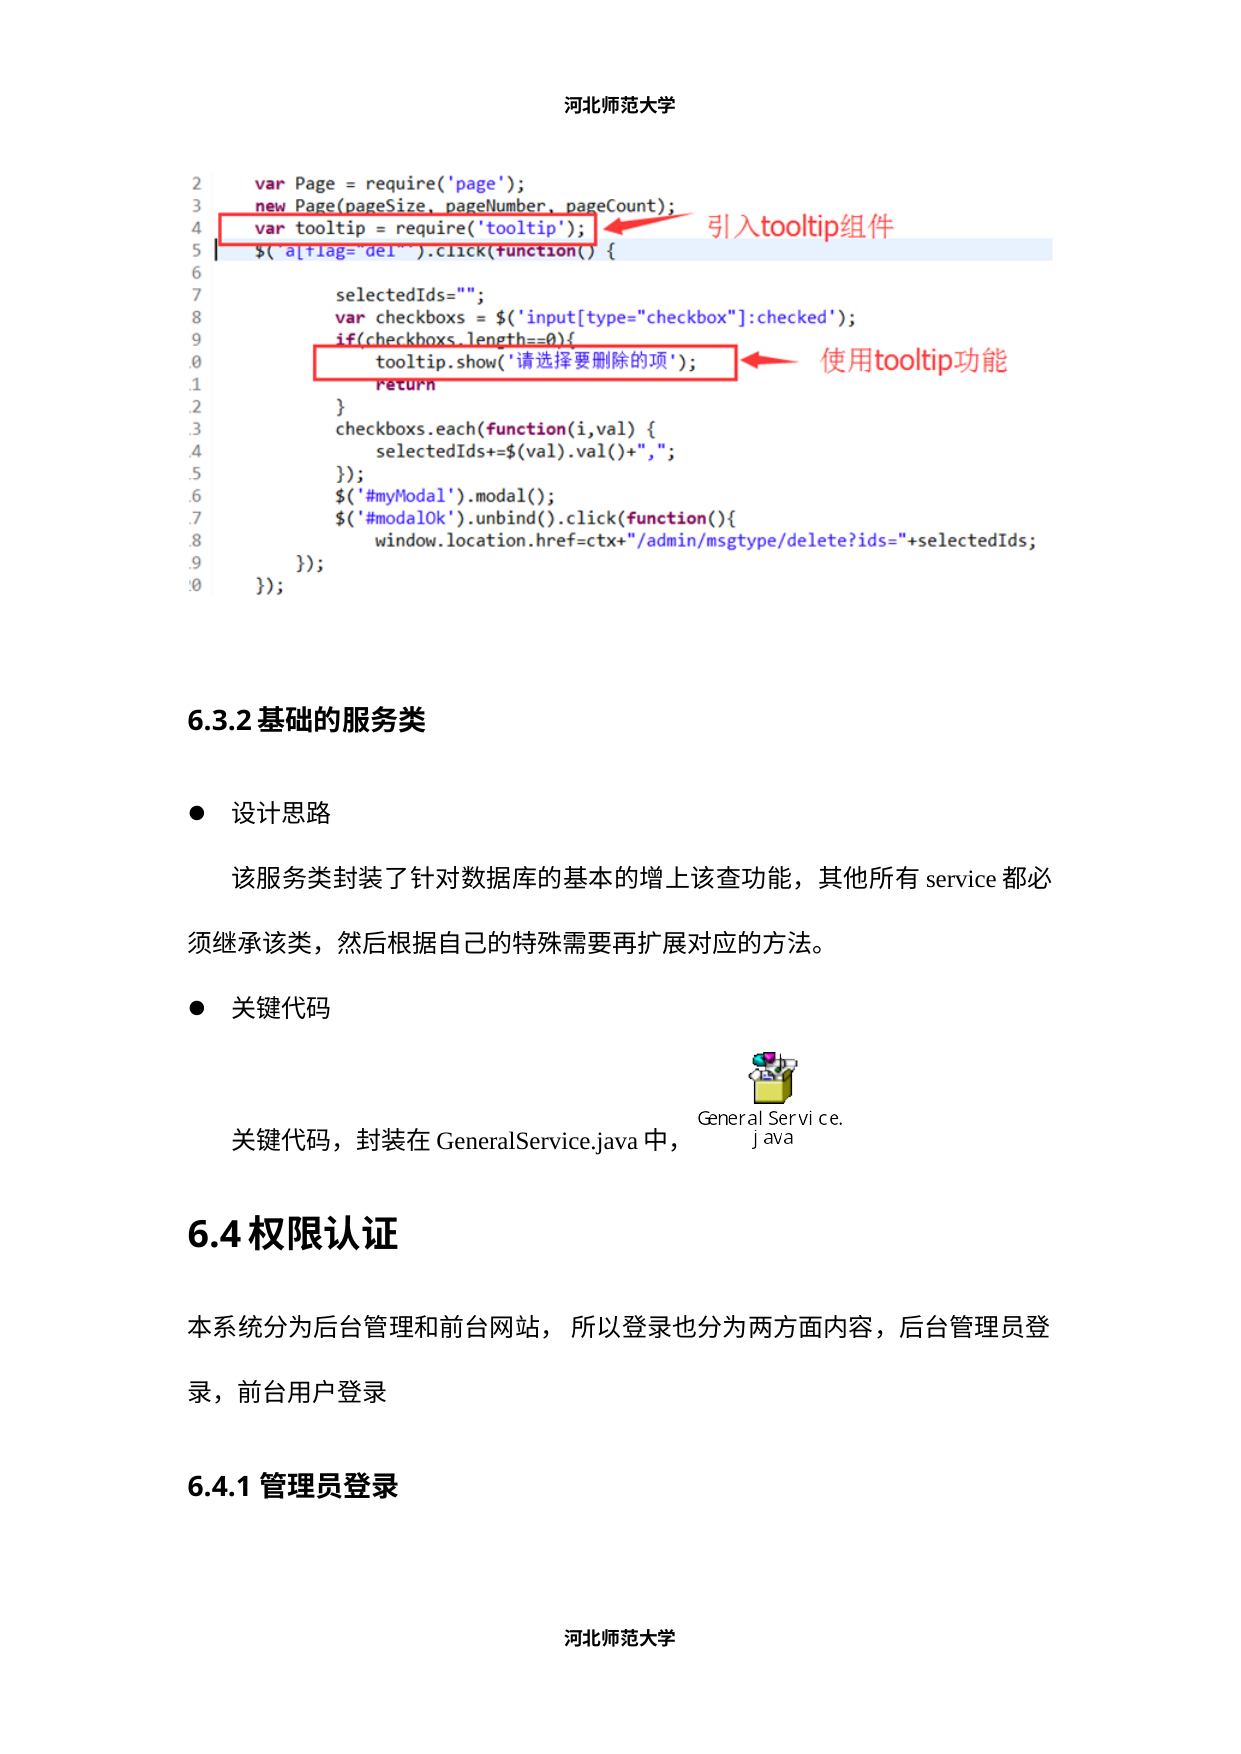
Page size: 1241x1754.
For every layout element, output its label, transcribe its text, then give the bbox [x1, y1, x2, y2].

text 关键代码，封装在GeneralService.java中， [187, 1039, 1053, 1169]
picture [187, 168, 1053, 596]
text 该服务类封装了针对数据库的基本的增上该查功能，其他所有service都必须继承该类，然后根据自己的特殊需要再扩展对应的方法。 [187, 844, 1053, 974]
list 设计思路 [187, 779, 1053, 844]
text 本系统分为后台管理和前台网站， 所以登录也分为两方面内容，后台管理员登录，前台用户登录 [187, 1293, 1053, 1423]
subtitle 6.4.1 管理员登录 [187, 1452, 1053, 1517]
subtitle 6.4权限认证 [187, 1198, 1053, 1263]
list 关键代码 [187, 974, 1053, 1039]
subtitle 6.3.2基础的服务类 [187, 685, 1053, 750]
